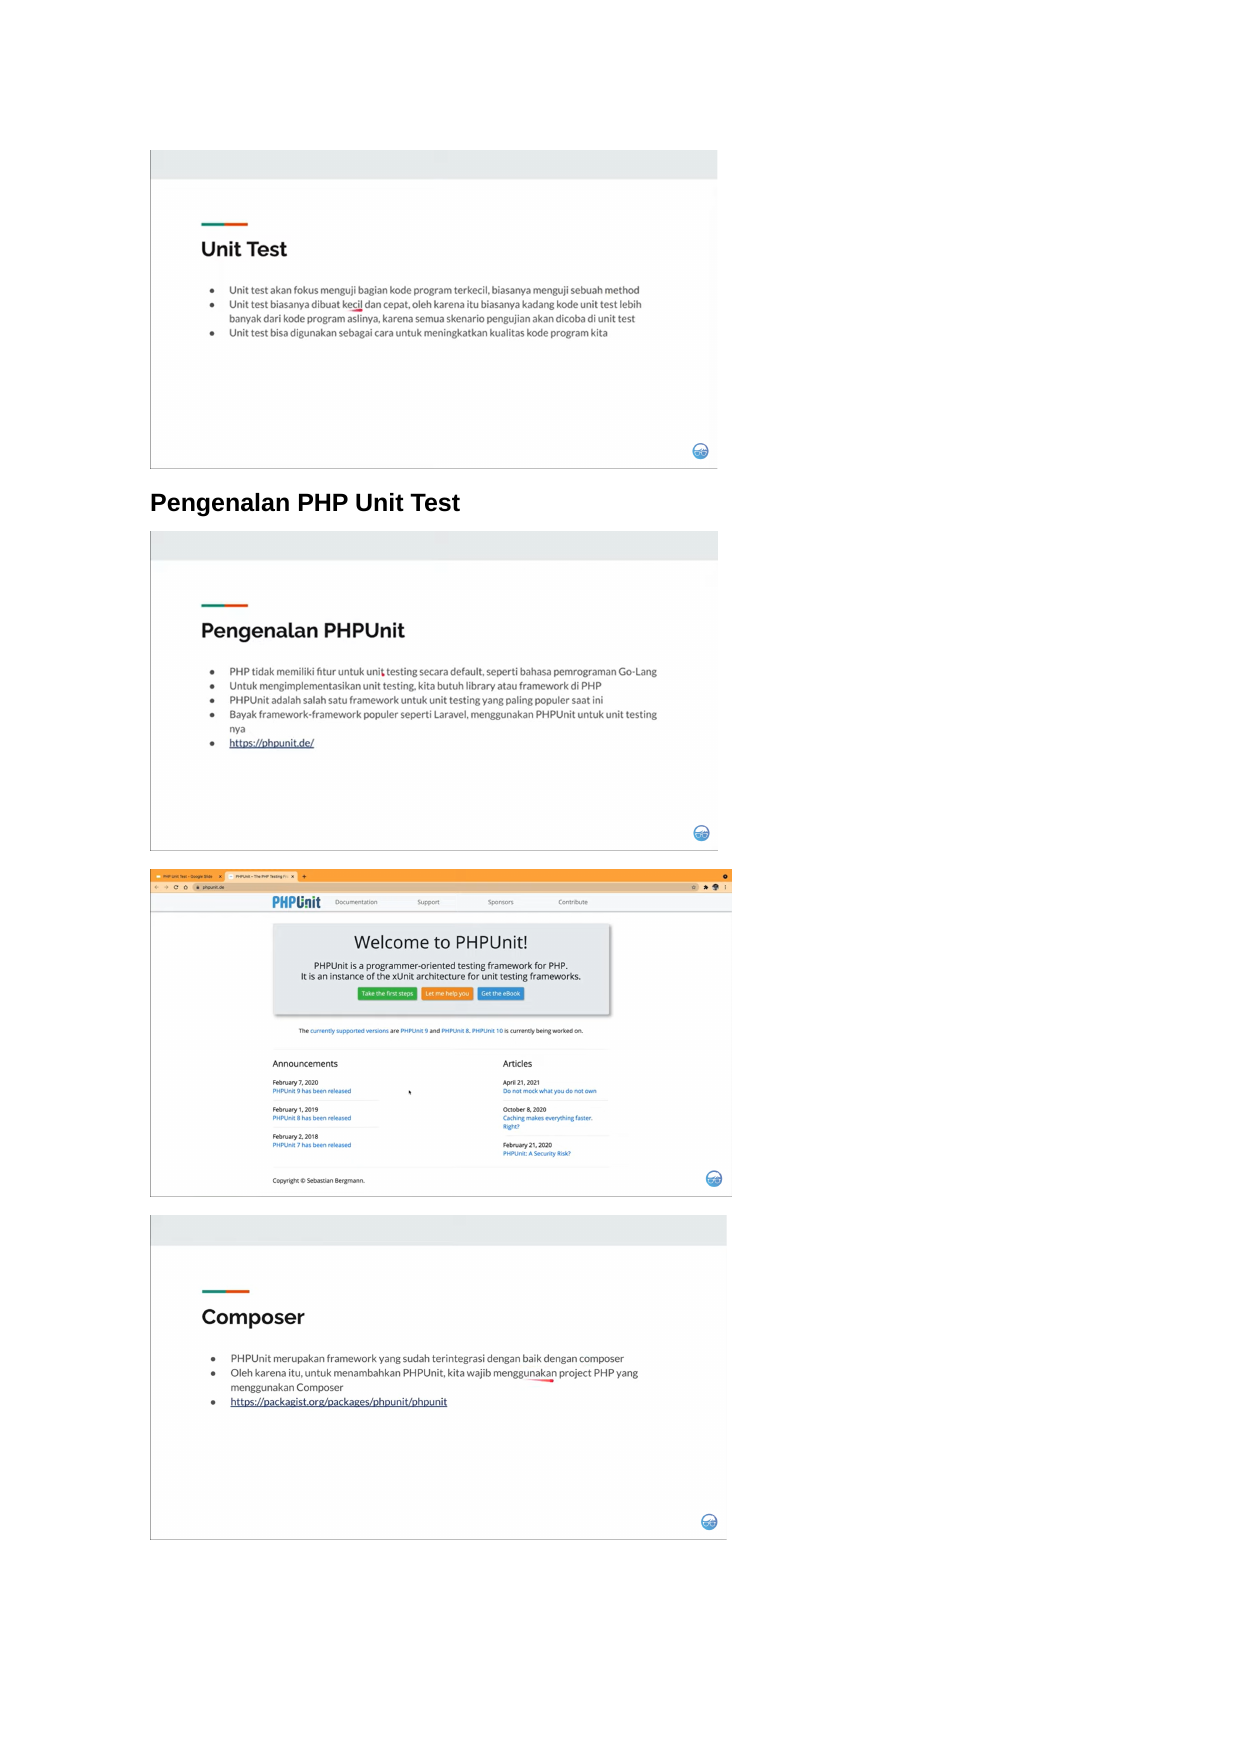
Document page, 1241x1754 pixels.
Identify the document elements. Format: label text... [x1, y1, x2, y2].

picture [150, 150, 718, 469]
picture [150, 531, 718, 851]
picture [150, 869, 732, 1197]
picture [150, 1215, 727, 1540]
subtitle Pengenalan PHP Unit Test [150, 488, 1090, 517]
